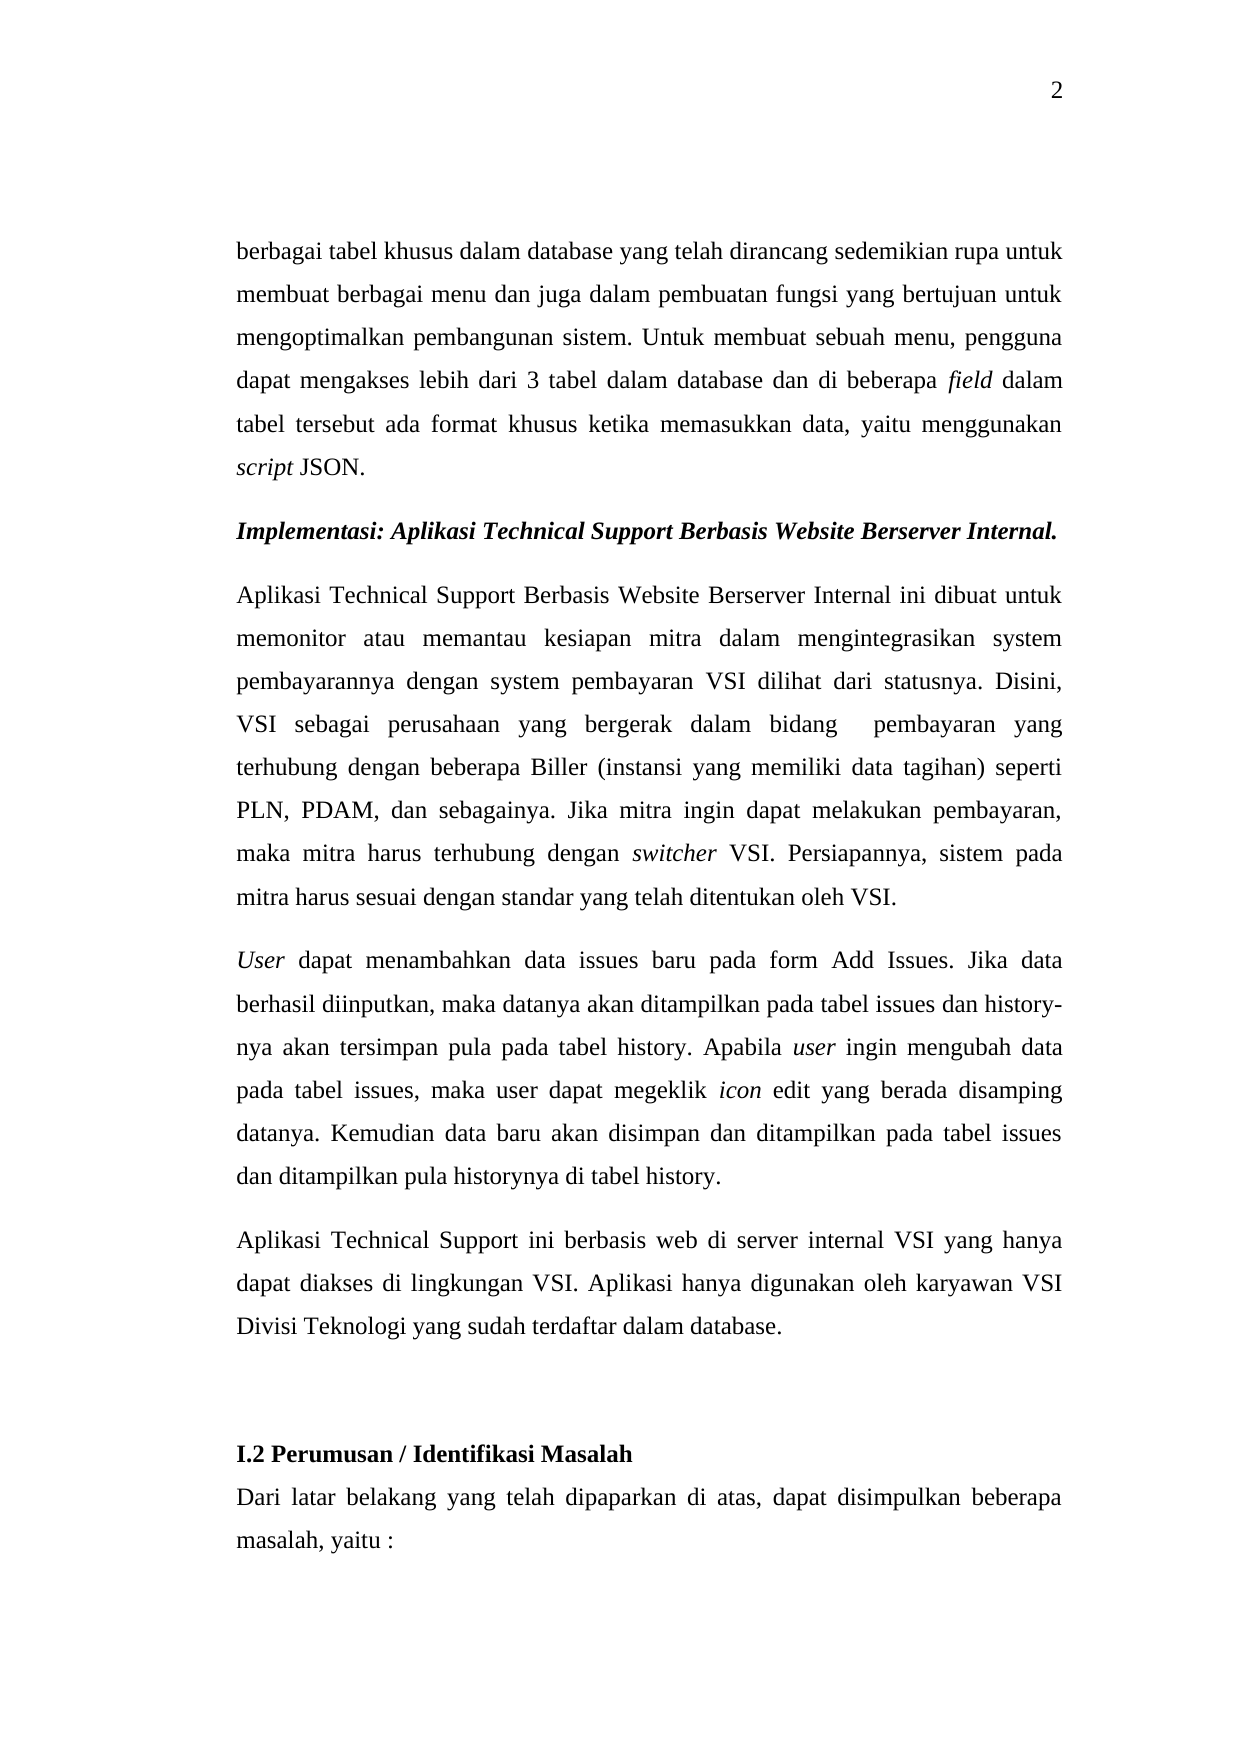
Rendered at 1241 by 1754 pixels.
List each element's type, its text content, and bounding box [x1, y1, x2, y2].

text User dapat menambahkan data issues baru pada form Add Issues. Jika data berhasil diinputkan, maka datanya akan ditampilkan pada tabel issues dan history-nya akan tersimpan pula pada tabel history. Apabila user ingin mengubah data pada tabel issues, maka user dapat megeklik icon edit yang berada disamping datanya. Kemudian data baru akan disimpan dan ditampilkan pada tabel issues dan ditampilkan pula historynya di tabel history. [236, 946, 1063, 1190]
text Aplikasi Technical Support Berbasis Website Berserver Internal ini dibuat untuk memonitor atau memantau kesiapan mitra dalam mengintegrasikan system pembayarannya dengan system pembayaran VSI dilihat dari statusnya. Disini, VSI sebagai perusahaan yang bergerak dalam bidang pembayaran yang terhubung dengan beberapa Biller (instansi yang memiliki data tagihan) seperti PLN, PDAM, dan sebagainya. Jika mitra ingin dapat melakukan pembayaran, maka mitra harus terhubung dengan switcher VSI. Persiapannya, sistem pada mitra harus sesuai dengan standar yang telah ditentukan oleh VSI. [236, 580, 1063, 910]
subtitle I.2 Perumusan / Identifikasi Masalah [236, 1439, 1063, 1468]
text Dari latar belakang yang telah dipaparkan di atas, dapat disimpulkan beberapa masalah, yaitu : [236, 1511, 1063, 1554]
text berbagai tabel khusus dalam database yang telah dirancang sedemikian rupa untuk membuat berbagai menu dan juga dalam pembuatan fungsi yang bertujuan untuk mengoptimalkan pembangunan sistem. Untuk membuat sebuah menu, pengguna dapat mengakses lebih dari 3 tabel dalam database dan di beberapa field dalam tabel tersebut ada format khusus ketika memasukkan data, yaitu menggunakan script JSON. [236, 236, 1063, 481]
text Aplikasi Technical Support ini berbasis web di server internal VSI yang hanya dapat diakses di lingkungan VSI. Aplikasi hanya digunakan oleh karyawan VSI Divisi Teknologi yang sudah terdaftar dalam database. [236, 1225, 1063, 1340]
text Implementasi: Aplikasi Technical Support Berbasis Website Berserver Internal. [236, 516, 1063, 544]
